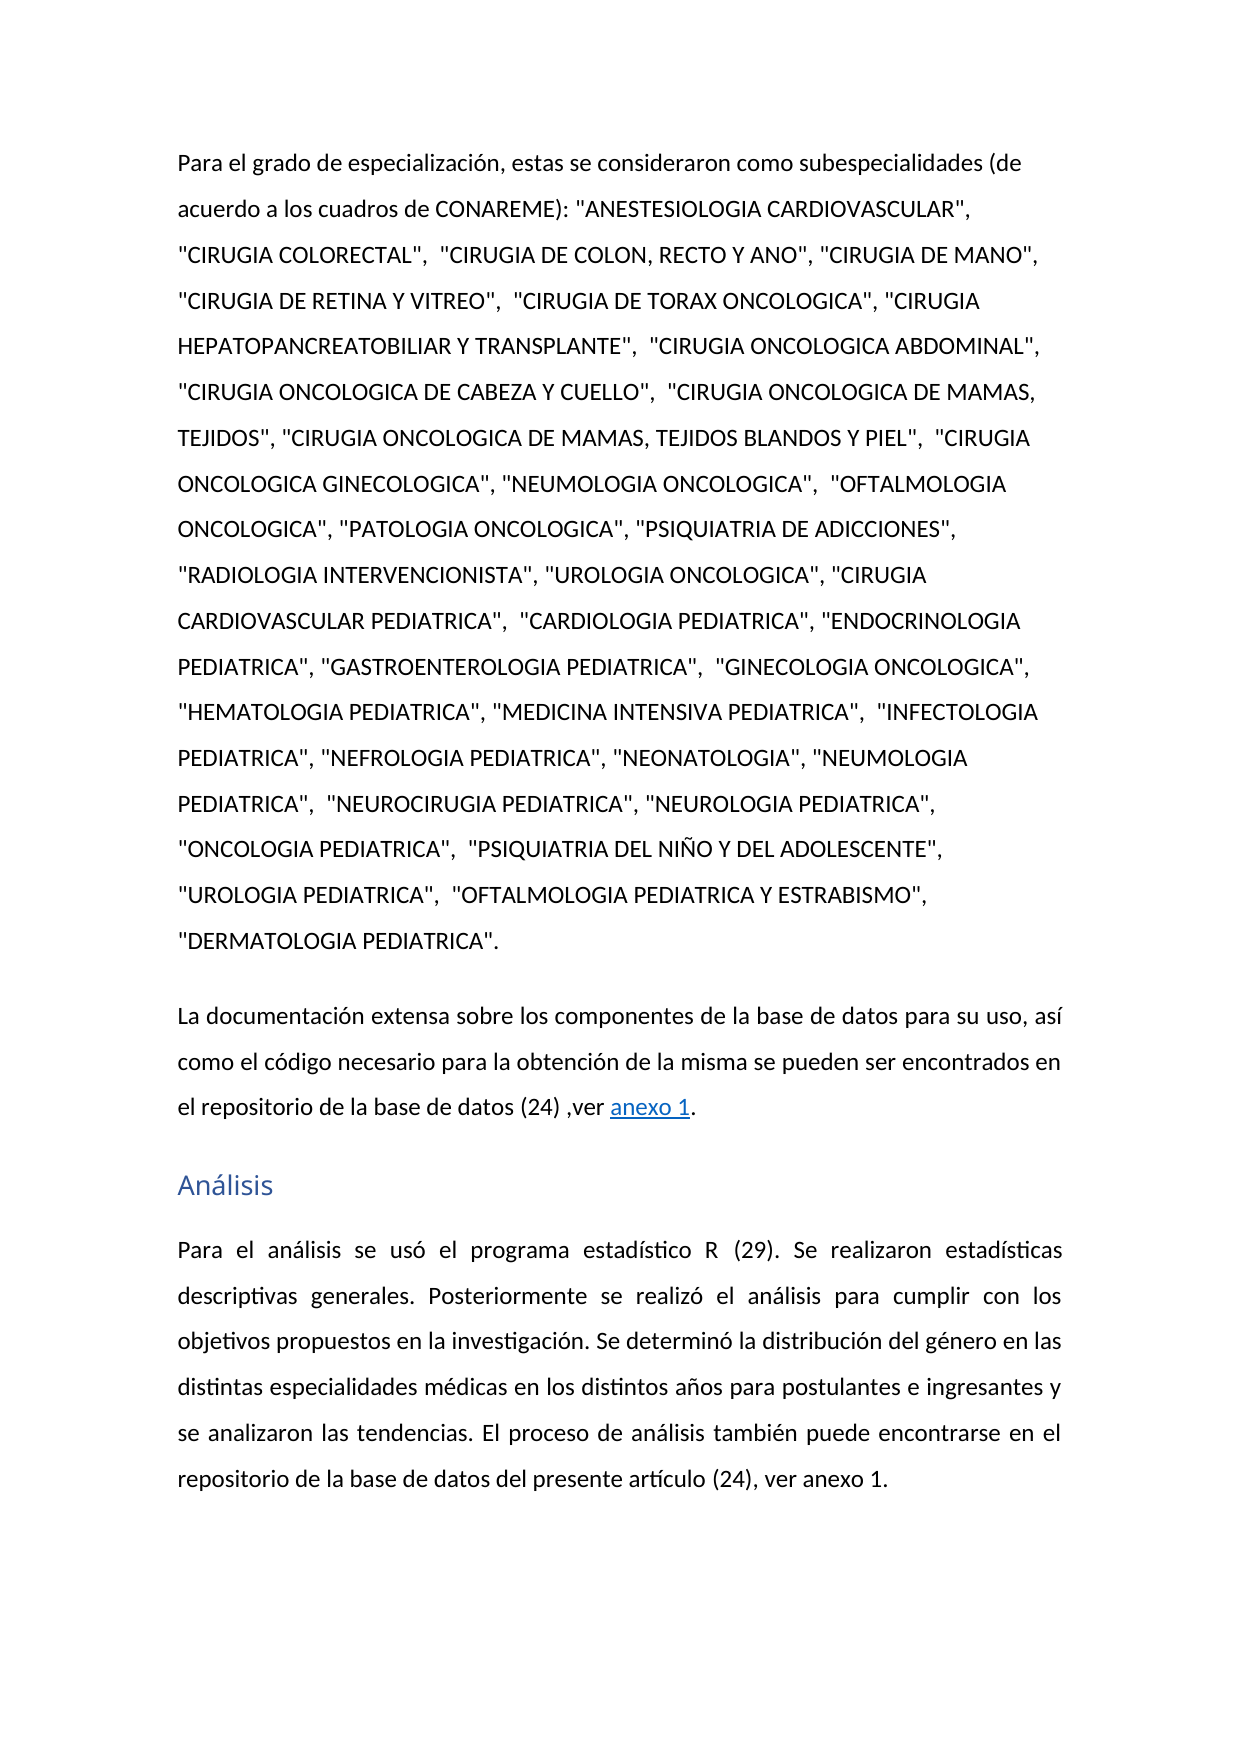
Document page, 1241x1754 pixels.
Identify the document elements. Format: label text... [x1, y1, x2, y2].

subtitle Análisis [177, 1166, 1063, 1203]
text Para el grado de especialización, estas se consideraron como subespecialidades (de acuerdo a los cuadros de CONAREME): "ANESTESIOLOGIA CARDIOVASCULAR", "CIRUGIA COLORECTAL", "CIRUGIA DE COLON, RECTO Y ANO", "CIRUGIA DE MANO", "CIRUGIA DE RETINA Y VITREO", "CIRUGIA DE TORAX ONCOLOGICA", "CIRUGIA HEPATOPANCREATOBILIAR Y TRANSPLANTE", "CIRUGIA ONCOLOGICA ABDOMINAL", "CIRUGIA ONCOLOGICA DE CABEZA Y CUELLO", "CIRUGIA ONCOLOGICA DE MAMAS, TEJIDOS", "CIRUGIA ONCOLOGICA DE MAMAS, TEJIDOS BLANDOS Y PIEL", "CIRUGIA ONCOLOGICA GINECOLOGICA", "NEUMOLOGIA ONCOLOGICA", "OFTALMOLOGIA ONCOLOGICA", "PATOLOGIA ONCOLOGICA", "PSIQUIATRIA DE ADICCIONES", "RADIOLOGIA INTERVENCIONISTA", "UROLOGIA ONCOLOGICA", "CIRUGIA CARDIOVASCULAR PEDIATRICA", "CARDIOLOGIA PEDIATRICA", "ENDOCRINOLOGIA PEDIATRICA", "GASTROENTEROLOGIA PEDIATRICA", "GINECOLOGIA ONCOLOGICA", "HEMATOLOGIA PEDIATRICA", "MEDICINA INTENSIVA PEDIATRICA", "INFECTOLOGIA PEDIATRICA", "NEFROLOGIA PEDIATRICA", "NEONATOLOGIA", "NEUMOLOGIA PEDIATRICA", "NEUROCIRUGIA PEDIATRICA", "NEUROLOGIA PEDIATRICA", "ONCOLOGIA PEDIATRICA", "PSIQUIATRIA DEL NIÑO Y DEL ADOLESCENTE", "UROLOGIA PEDIATRICA", "OFTALMOLOGIA PEDIATRICA Y ESTRABISMO", "DERMATOLOGIA PEDIATRICA". [177, 148, 1063, 956]
text La documentación extensa sobre los componentes de la base de datos para su uso, así como el código necesario para la obtención de la misma se pueden ser encontrados en el repositorio de la base de datos (24) ,ver anexo 1. [177, 1000, 1063, 1122]
text Para el análisis se usó el programa estadístico R (29). Se realizaron estadísticas descriptivas generales. Posteriormente se realizó el análisis para cumplir con los objetivos propuestos en la investigación. Se determinó la distribución del género en las distintas especialidades médicas en los distintos años para postulantes e ingresantes y se analizaron las tendencias. El proceso de análisis también puede encontrarse en el repositorio de la base de datos del presente artículo (24), ver anexo 1. [177, 1234, 1063, 1493]
